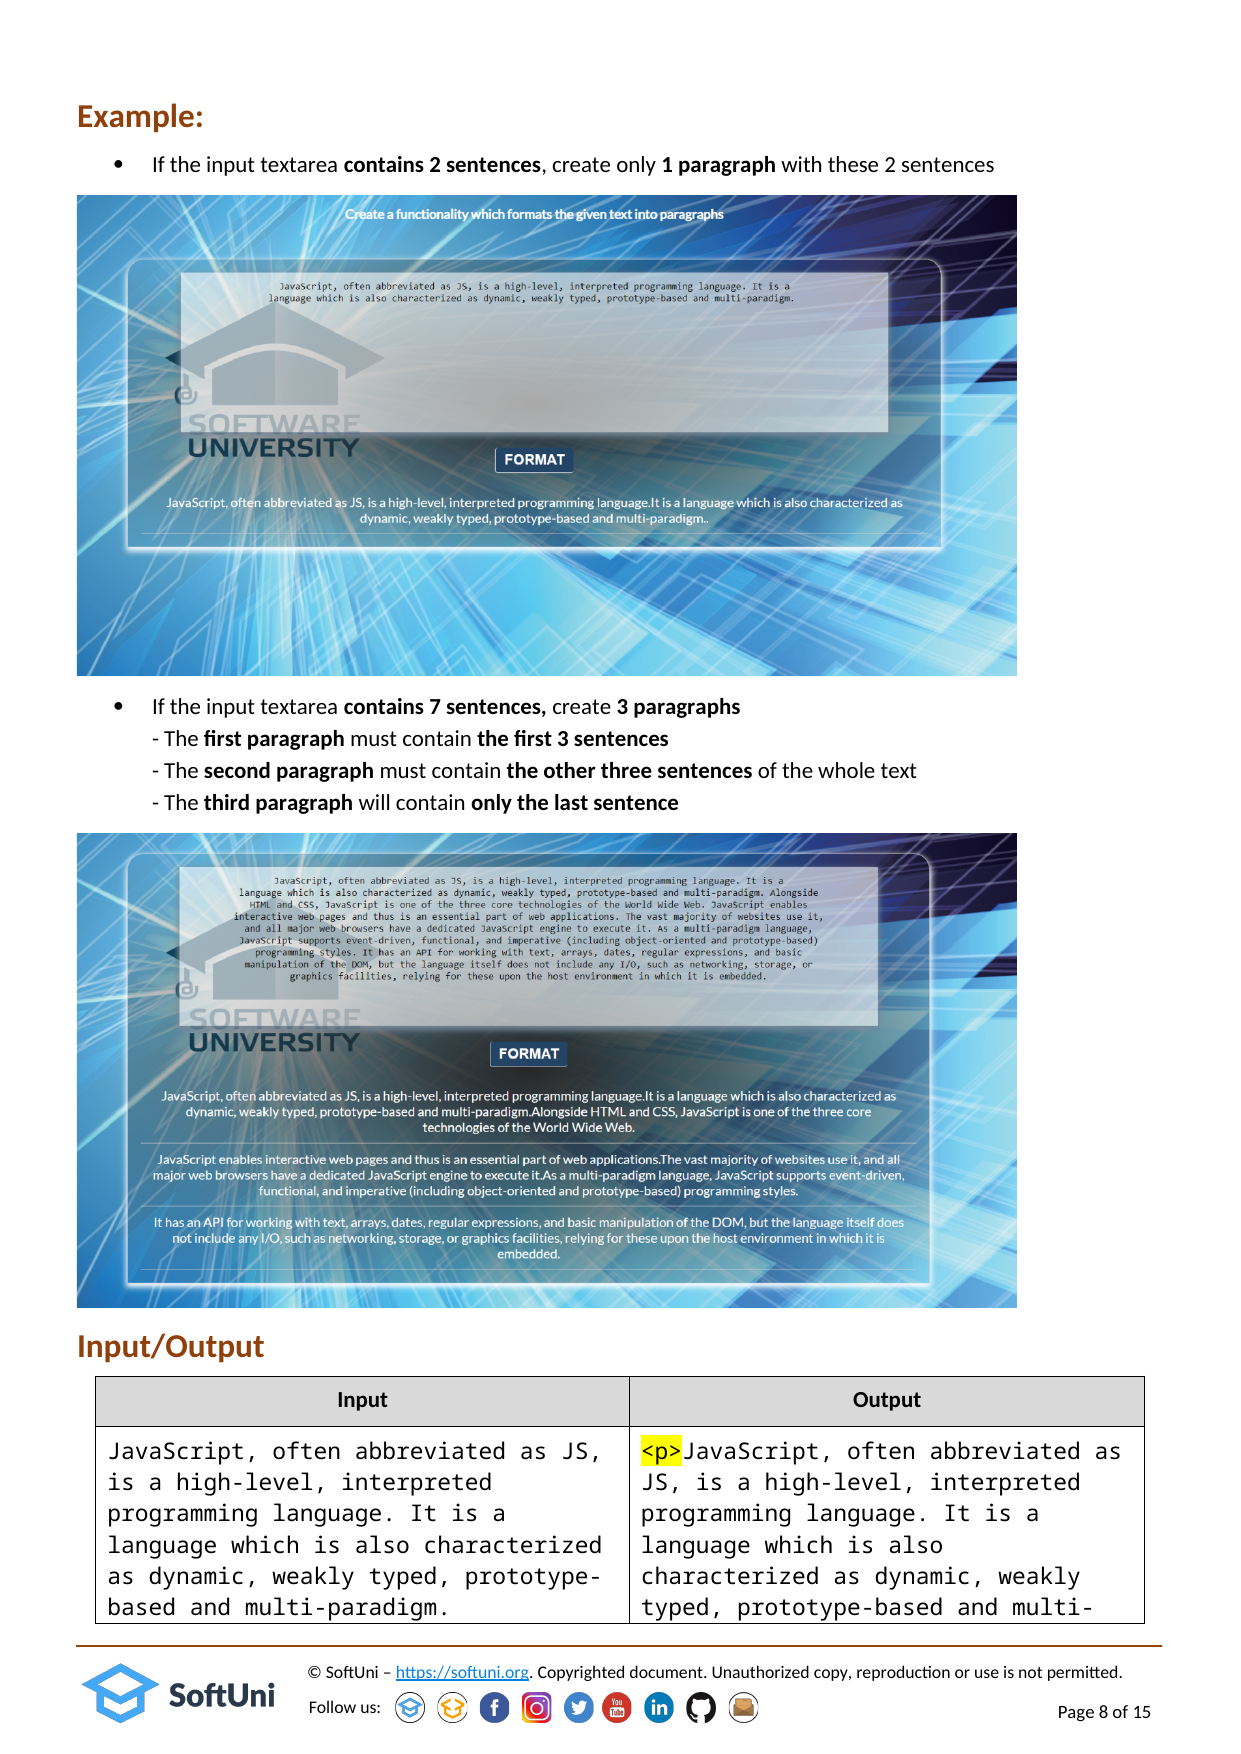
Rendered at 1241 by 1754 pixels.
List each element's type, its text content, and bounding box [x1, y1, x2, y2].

picture [75, 1658, 281, 1729]
picture [658, 1705, 667, 1714]
picture [644, 1692, 653, 1701]
picture [564, 1692, 594, 1723]
table_header Input [96, 1377, 629, 1426]
picture [665, 1692, 674, 1701]
picture [437, 1692, 468, 1723]
picture [76, 195, 1017, 676]
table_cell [630, 1427, 1144, 1622]
picture [479, 1692, 510, 1723]
picture [644, 1714, 653, 1723]
subtitle Input/Output [77, 1325, 1163, 1365]
list If the input textarea contains 2 sentences, create only 1 paragraph with these 2 sentences [114, 151, 1163, 178]
table_header Output [630, 1377, 1144, 1426]
list If the input textarea contains 7 sentences, create 3 paragraphs - The first paragraph must contain the first 3 sentences - The second paragraph must contain the other three sentences of the whole text - The third paragraph will contain only the last sentence [114, 692, 1163, 816]
picture [686, 1692, 716, 1723]
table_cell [96, 1427, 629, 1622]
picture [728, 1692, 759, 1723]
subtitle Example: [77, 95, 1163, 136]
picture [522, 1692, 552, 1723]
picture [395, 1692, 425, 1723]
picture [665, 1714, 674, 1723]
picture [76, 833, 1017, 1308]
picture [602, 1692, 632, 1723]
